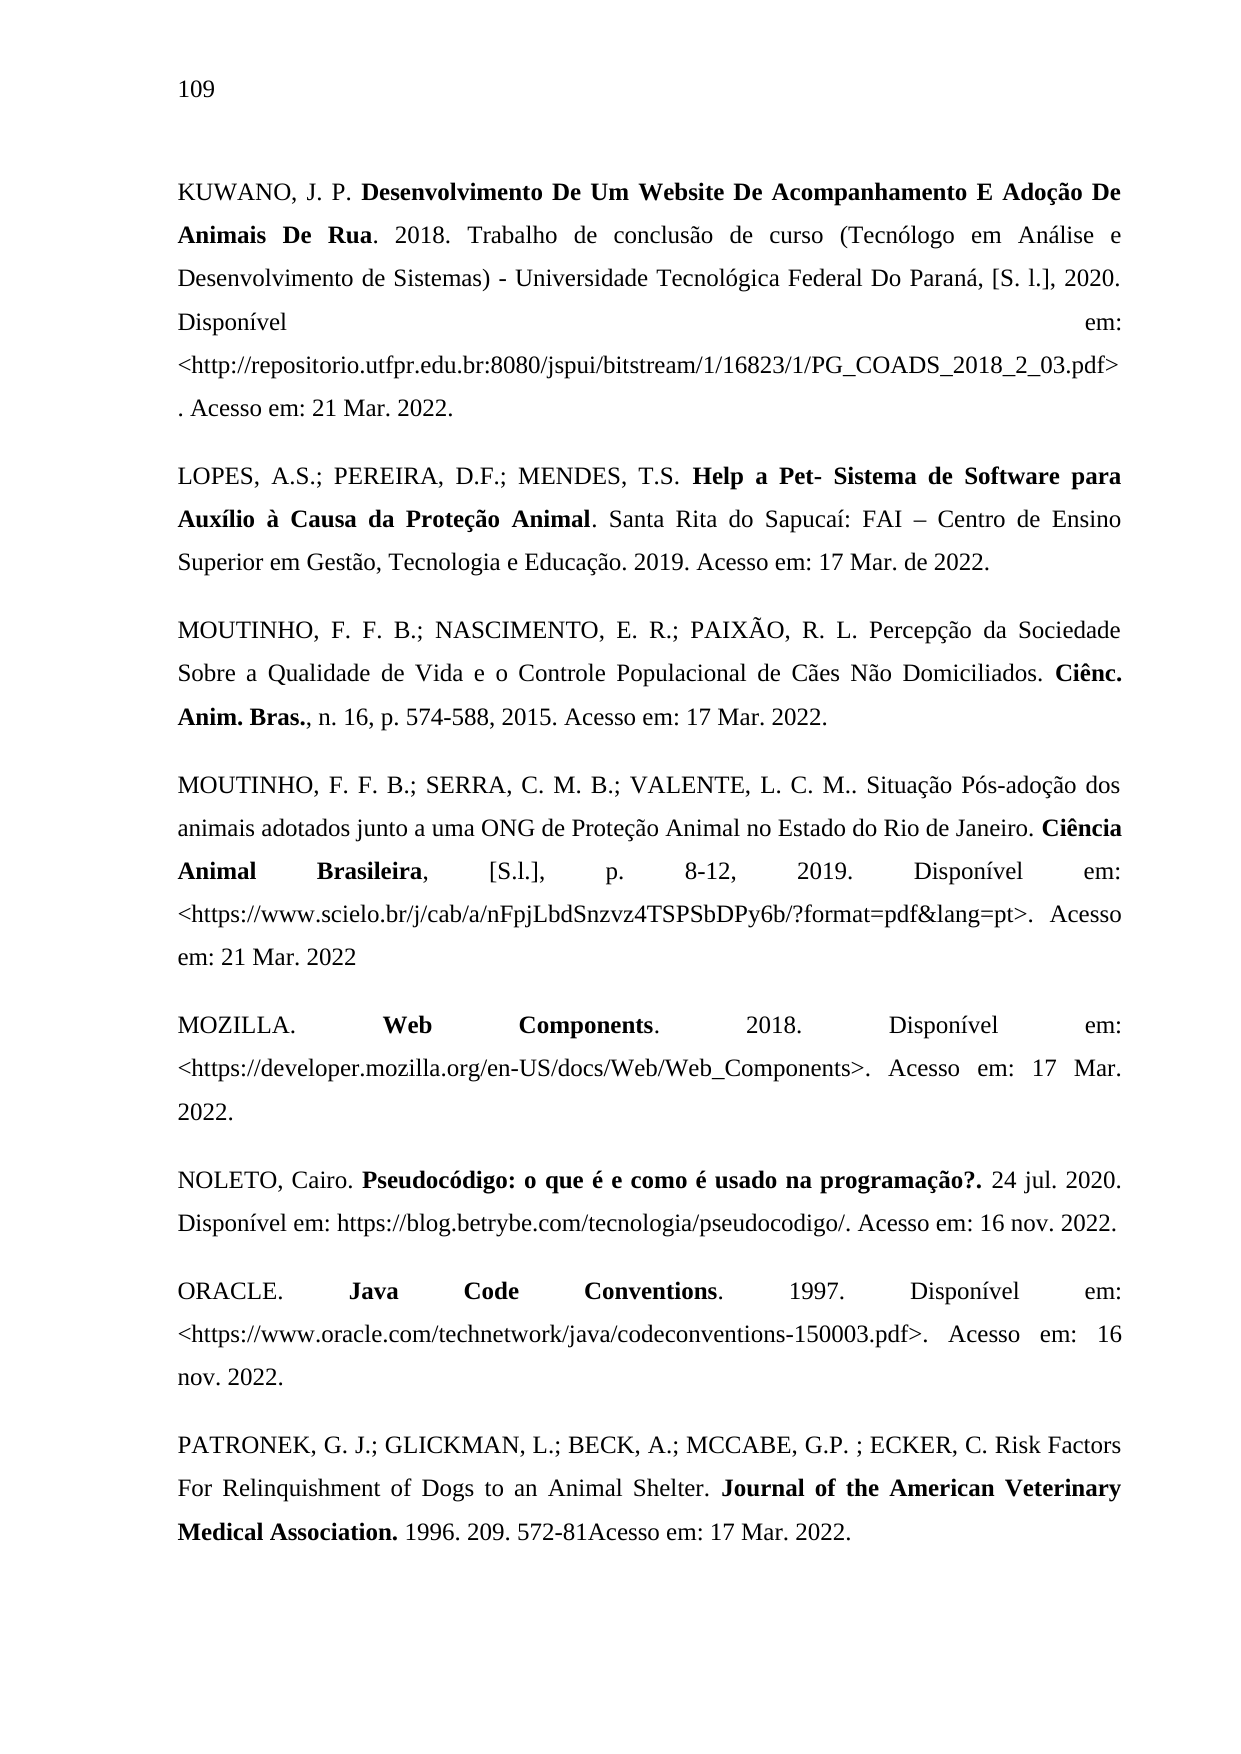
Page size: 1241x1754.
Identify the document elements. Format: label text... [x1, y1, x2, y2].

text LOPES, A.S.; PEREIRA, D.F.; MENDES, T.S. Help a Pet- Sistema de Software para Auxílio à Causa da Proteção Animal. Santa Rita do Sapucaí: FAI – Centro de Ensino Superior em Gestão, Tecnologia e Educação. 2019. Acesso em: 17 Mar. de 2022. [177, 461, 1122, 576]
text NOLETO, Cairo. Pseudocódigo: o que é e como é usado na programação?. 24 jul. 2020. Disponível em: https://blog.betrybe.com/tecnologia/pseudocodigo/. Acesso em: 16 nov. 2022. [177, 1165, 1122, 1237]
text MOUTINHO, F. F. B.; NASCIMENTO, E. R.; PAIXÃO, R. L. Percepção da Sociedade Sobre a Qualidade de Vida e o Controle Populacional de Cães Não Domiciliados. Ciênc. Anim. Bras., n. 16, p. 574-588, 2015. Acesso em: 17 Mar. 2022. [177, 615, 1122, 730]
text PATRONEK, G. J.; GLICKMAN, L.; BECK, A.; MCCABE, G.P. ; ECKER, C. Risk Factors For Relinquishment of Dogs to an Animal Shelter. Journal of the American Veterinary Medical Association. 1996. 209. 572-81Acesso em: 17 Mar. 2022. [177, 1430, 1122, 1545]
text KUWANO, J. P. Desenvolvimento De Um Website De Acompanhamento E Adoção De Animais De Rua. 2018. Trabalho de conclusão de curso (Tecnólogo em Análise e Desenvolvimento de Sistemas) - Universidade Tecnológica Federal Do Paraná, [S. l.], 2020. Disponível em: <http://repositorio.utfpr.edu.br:8080/jspui/bitstream/1/16823/1/PG_COADS_2018_2_03.pdf>. Acesso em: 21 Mar. 2022. [177, 177, 1122, 422]
text ORACLE. Java Code Conventions. 1997. Disponível em: <https://www.oracle.com/technetwork/java/codeconventions-150003.pdf>. Acesso em: 16 nov. 2022. [177, 1276, 1122, 1391]
text MOUTINHO, F. F. B.; SERRA, C. M. B.; VALENTE, L. C. M.. Situação Pós-adoção dos animais adotados junto a uma ONG de Proteção Animal no Estado do Rio de Janeiro. Ciência Animal Brasileira, [S.l.], p. 8-12, 2019. Disponível em: <https://www.scielo.br/j/cab/a/nFpjLbdSnzvz4TSPSbDPy6b/?format=pdf&lang=pt>. Acesso em: 21 Mar. 2022 [177, 770, 1122, 971]
text MOZILLA. Web Components. 2018. Disponível em: <https://developer.mozilla.org/en-US/docs/Web/Web_Components>. Acesso em: 17 Mar. 2022. [177, 1010, 1122, 1125]
